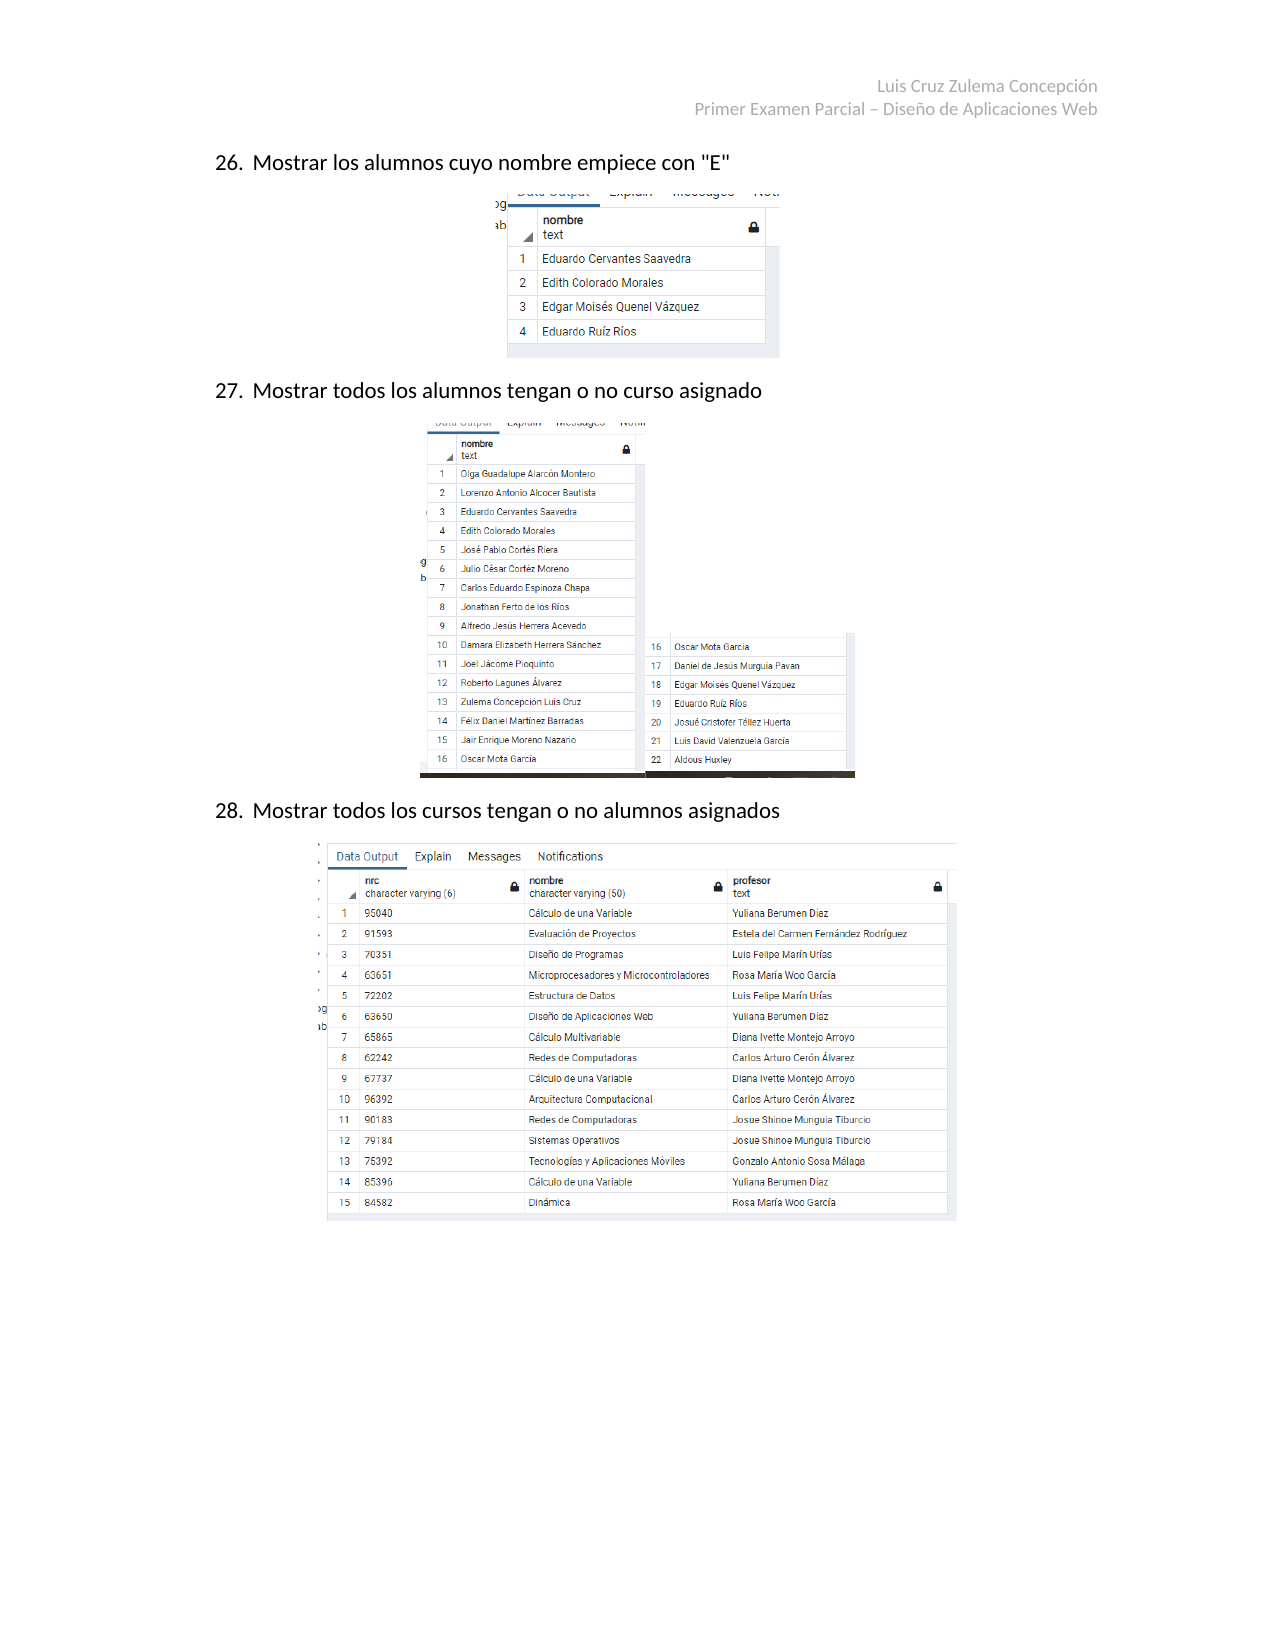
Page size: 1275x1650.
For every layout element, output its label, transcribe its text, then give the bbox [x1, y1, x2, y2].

list Mostrar todos los cursos tengan o no alumnos asignados [215, 797, 1098, 825]
picture [420, 423, 855, 778]
list Mostrar los alumnos cuyo nombre empiece con "E" [215, 148, 1098, 176]
picture [495, 194, 780, 358]
list Mostrar todos los alumnos tengan o no curso asignado [215, 377, 1098, 404]
picture [318, 843, 957, 1221]
